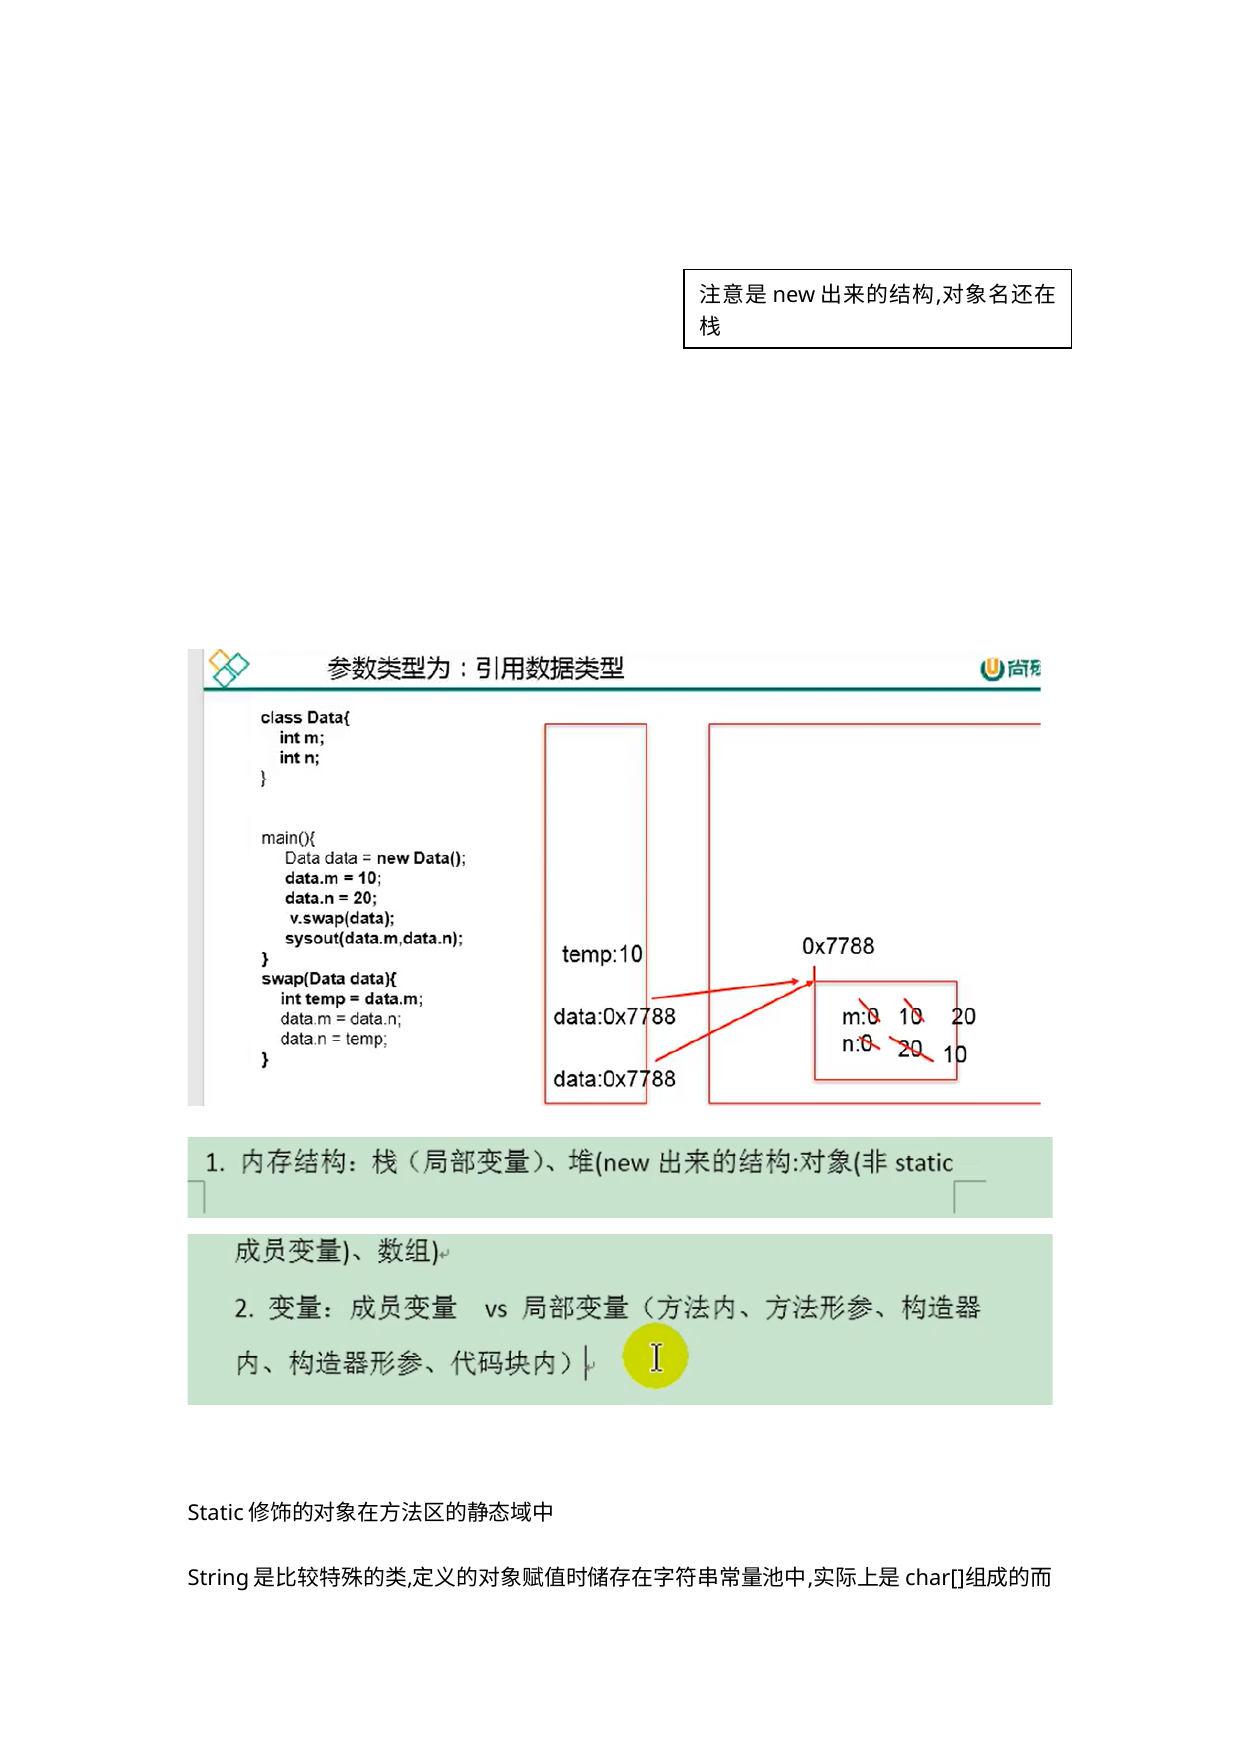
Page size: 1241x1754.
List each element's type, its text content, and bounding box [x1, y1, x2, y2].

picture [187, 1234, 1053, 1405]
text Static修饰的对象在方法区的静态域中 [187, 1494, 1053, 1527]
picture [187, 649, 1041, 1106]
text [187, 1559, 1053, 1592]
picture [187, 1137, 1053, 1218]
